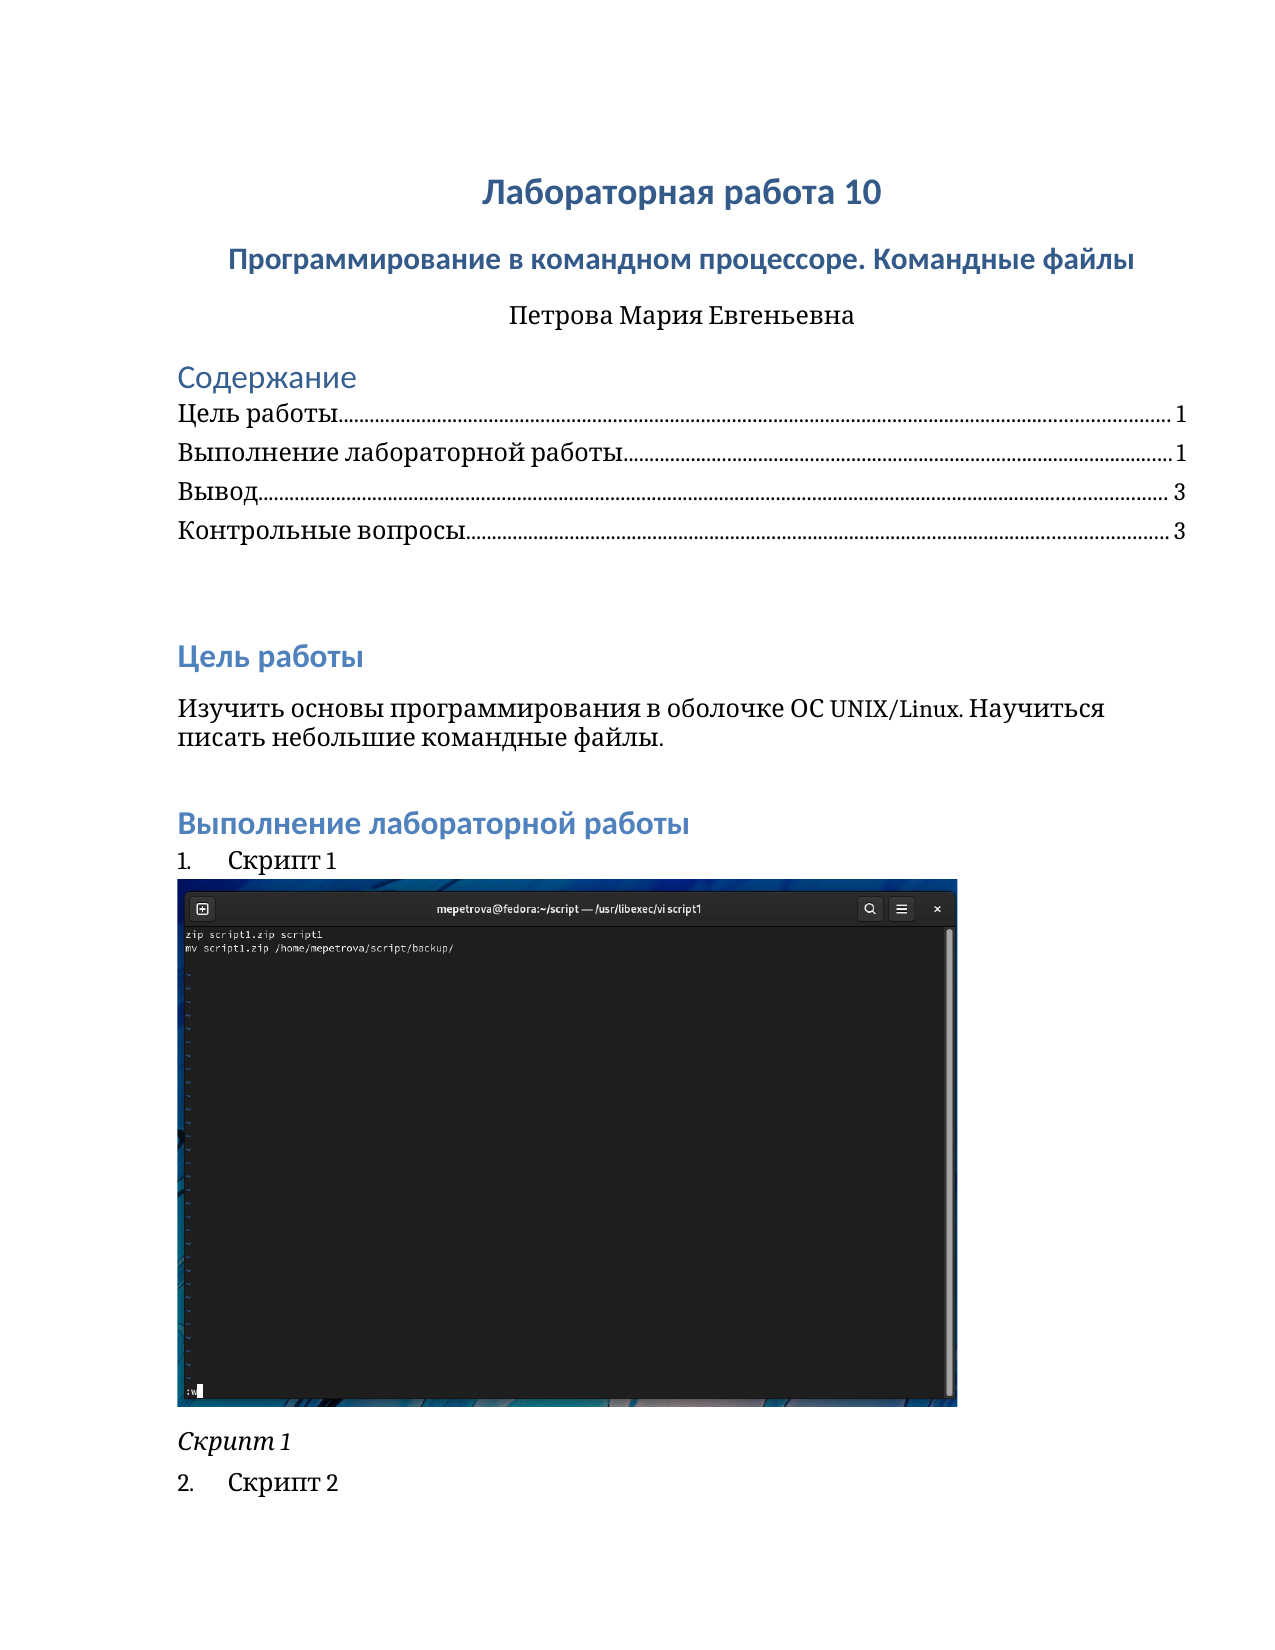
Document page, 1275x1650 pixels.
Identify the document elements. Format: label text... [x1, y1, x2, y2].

subtitle Программирование в командном процессоре. Командные файлы [177, 239, 1186, 277]
picture [177, 879, 958, 1407]
subtitle Цель работы [177, 635, 1186, 676]
title Лабораторная работа 10 [177, 168, 1186, 214]
text Петрова Мария Евгеньевна [177, 302, 1186, 331]
list Скрипт 1 [177, 847, 1186, 875]
subtitle Выполнение лабораторной работы [177, 802, 1186, 843]
text Изучить основы программирования в оболочке ОС UNIX/Linux. Научиться писать небольшие командные файлы. [177, 695, 1186, 752]
text Скрипт 1 [177, 1427, 1186, 1456]
list Скрипт 2 [177, 1469, 1186, 1497]
